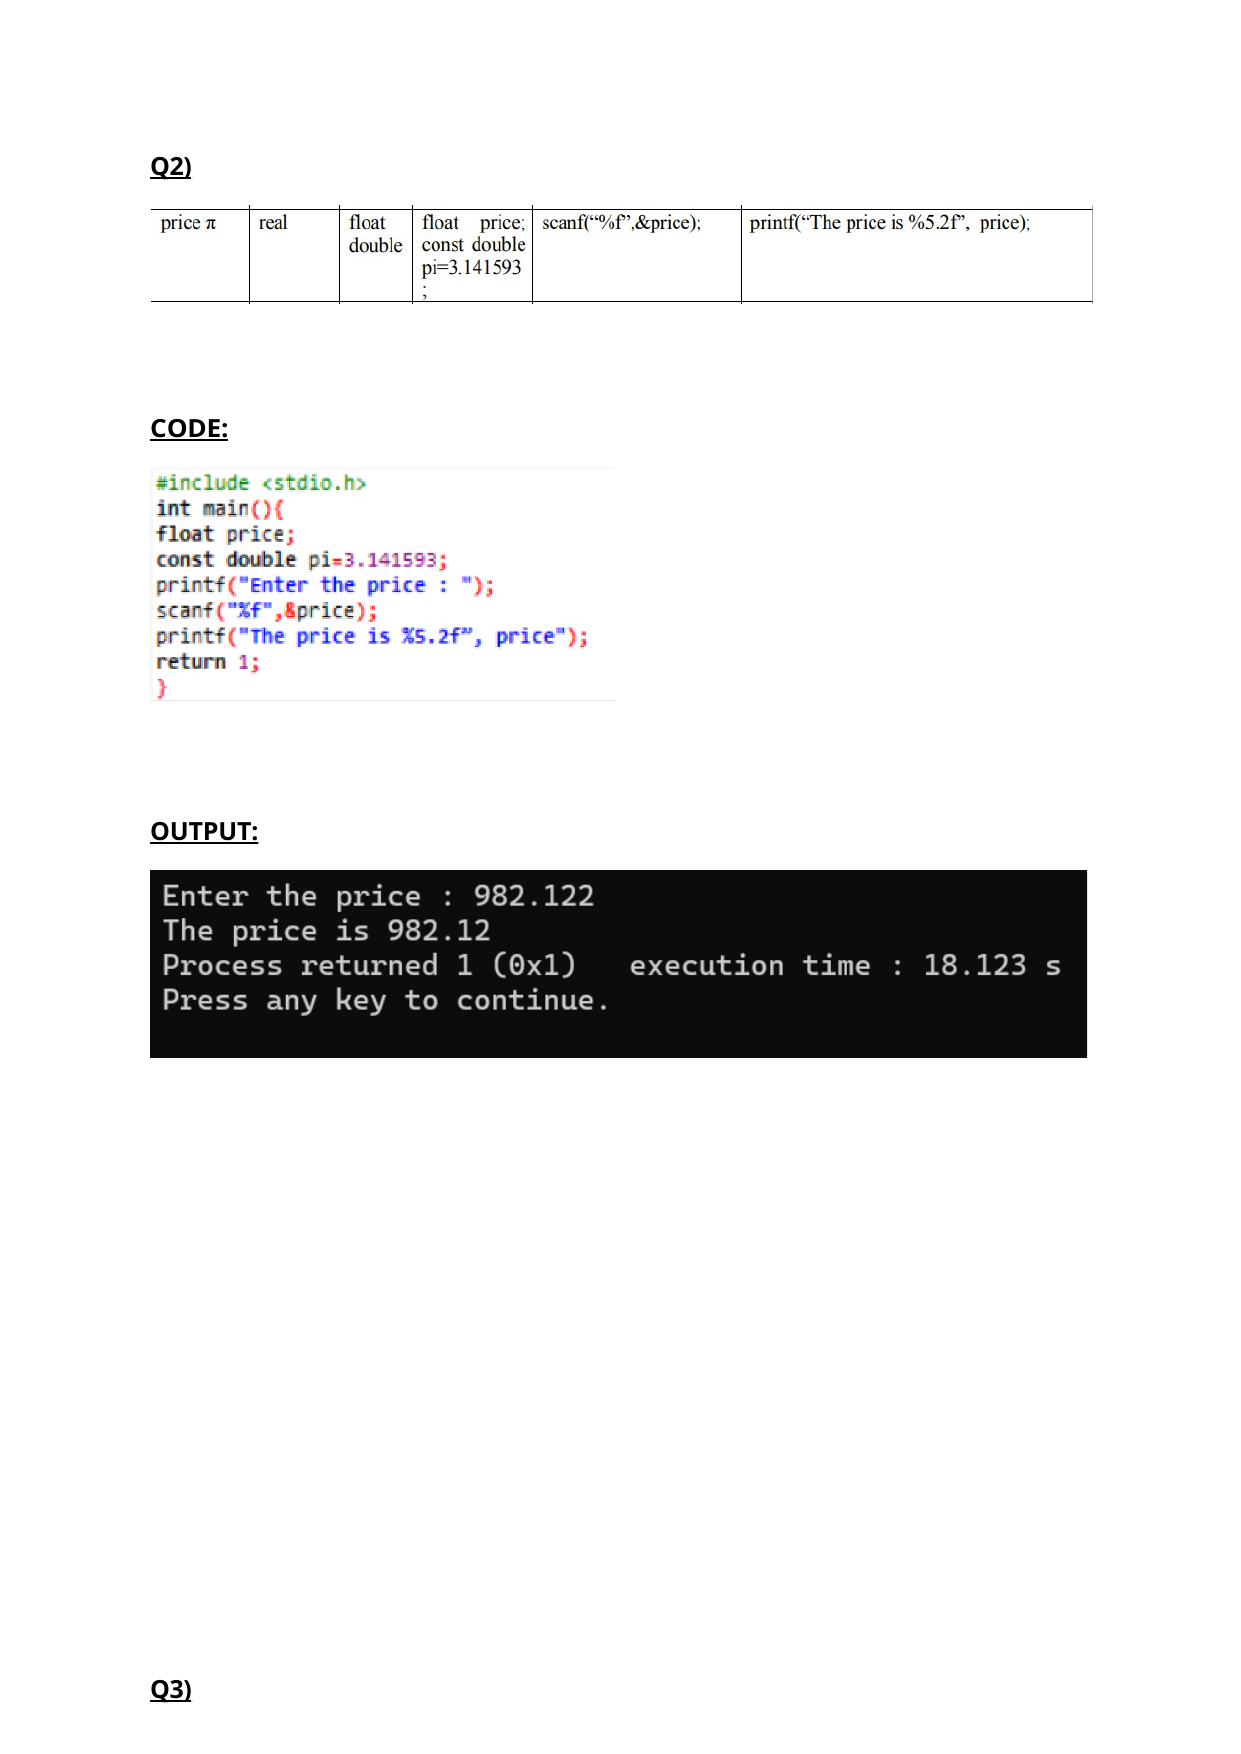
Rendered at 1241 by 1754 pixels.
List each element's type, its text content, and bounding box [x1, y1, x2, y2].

text Q3) [150, 1671, 1128, 1706]
text CODE: [150, 411, 1128, 444]
text Q2) [150, 148, 1128, 182]
picture [150, 467, 615, 701]
text OUTPUT: [150, 813, 1128, 847]
picture [151, 205, 1093, 304]
picture [150, 870, 1088, 1058]
